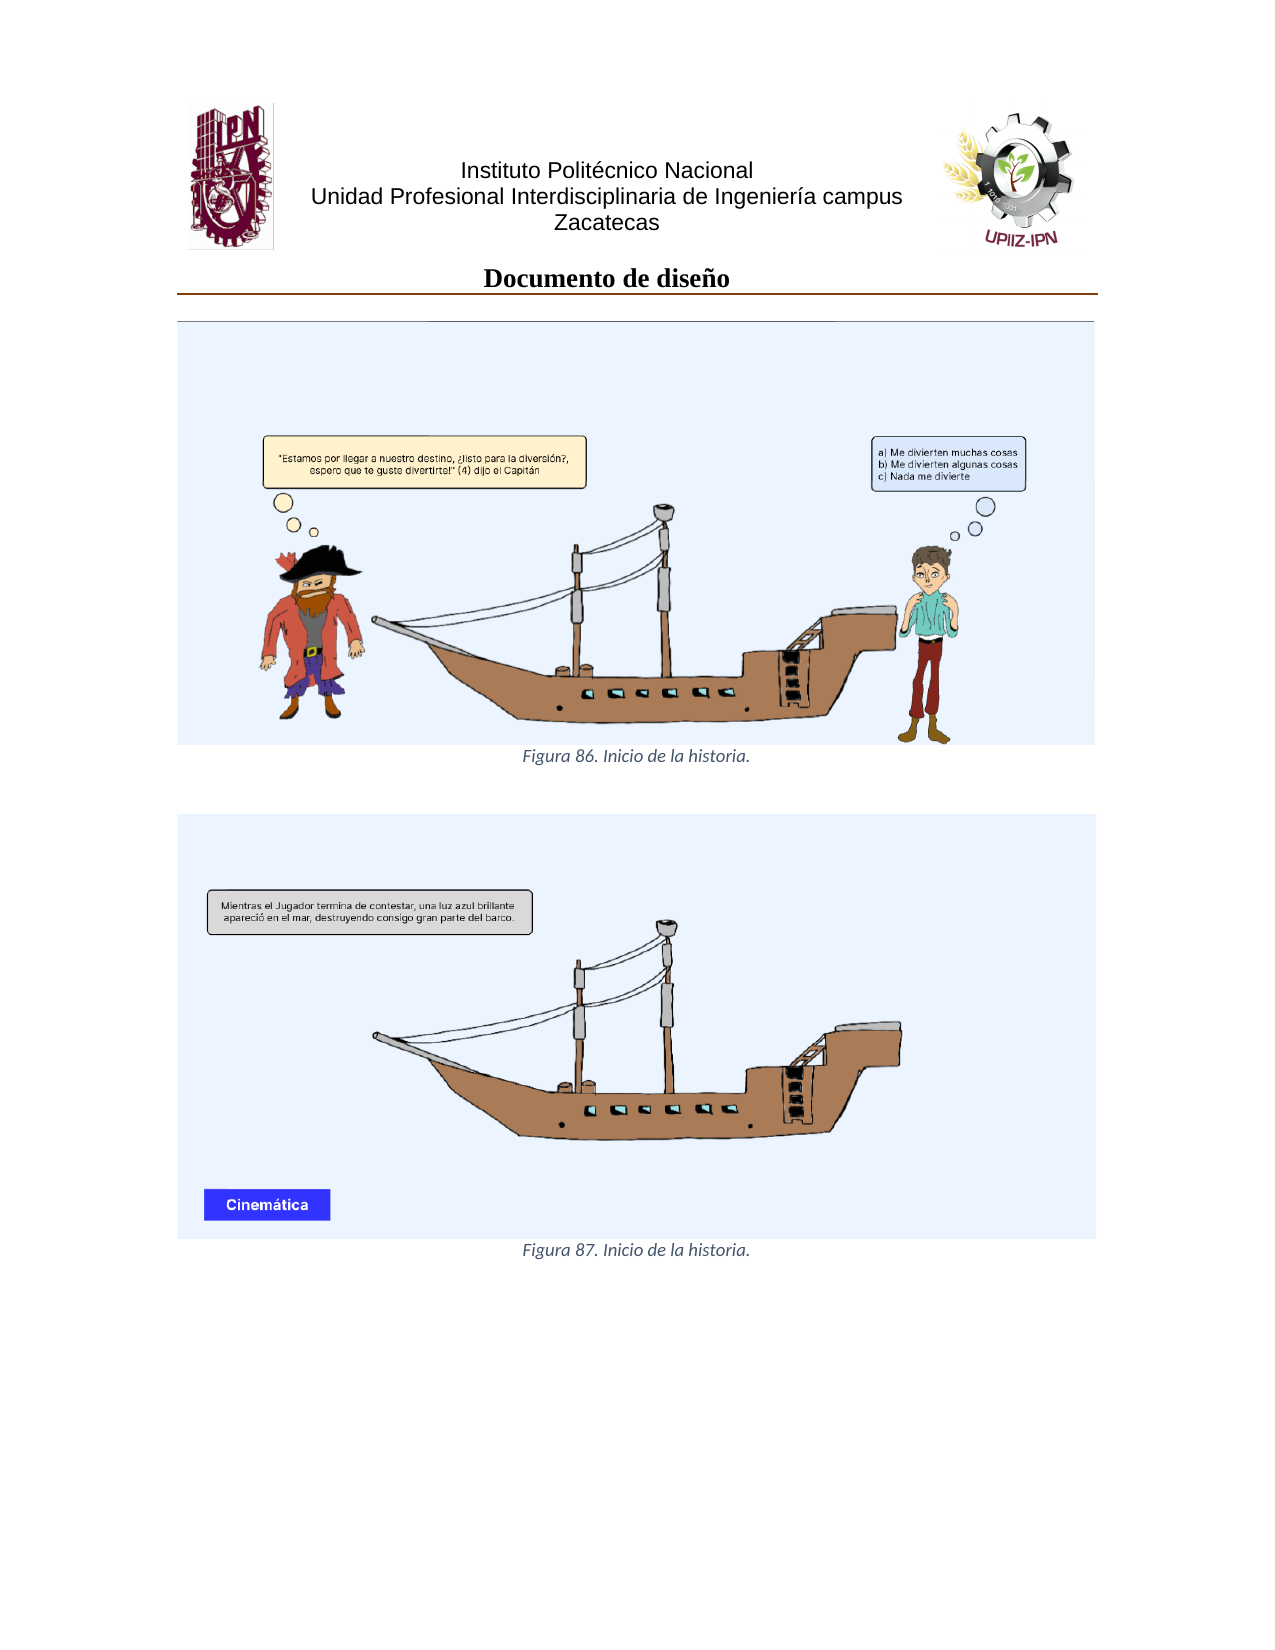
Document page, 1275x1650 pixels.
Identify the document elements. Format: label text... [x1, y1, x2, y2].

picture [936, 103, 1083, 253]
text Figura 86. Inicio de la historia. [177, 744, 1098, 767]
picture [177, 814, 1097, 1239]
picture [177, 321, 1095, 745]
picture [188, 103, 274, 250]
text Figura 87. Inicio de la historia. [177, 1238, 1098, 1261]
